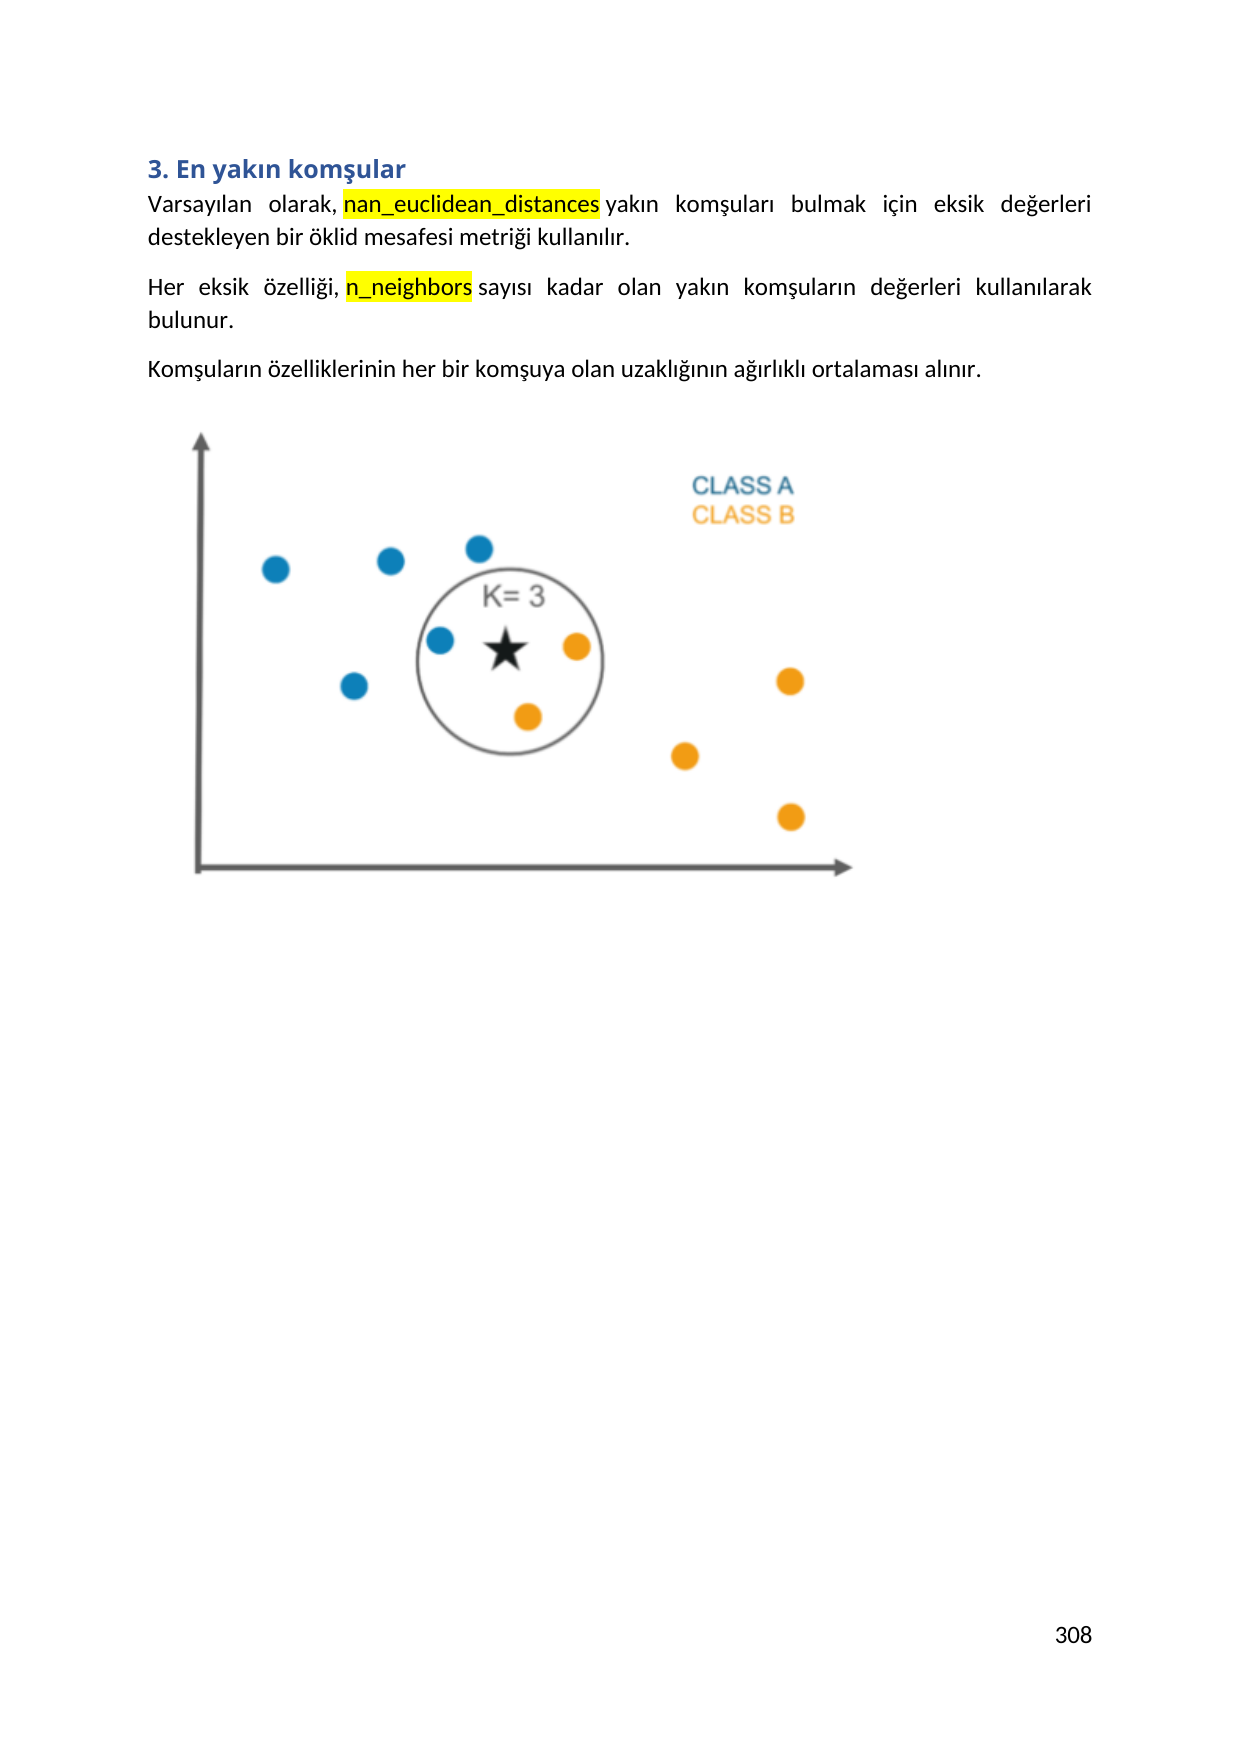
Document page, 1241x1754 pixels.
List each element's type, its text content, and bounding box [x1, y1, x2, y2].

text Varsayılan olarak, nan_euclidean_distances yakın komşuları bulmak için eksik değerleri destekleyen bir öklid mesafesi metriği kullanılır. [148, 189, 1092, 252]
text Her eksik özelliği, n_neighbors sayısı kadar olan yakın komşuların değerleri kullanılarak bulunur. [148, 271, 1092, 334]
picture [147, 403, 881, 905]
text Komşuların özelliklerinin her bir komşuya olan uzaklığının ağırlıklı ortalaması alınır. [148, 354, 1092, 384]
subtitle 3. En yakın komşular [148, 152, 1092, 186]
